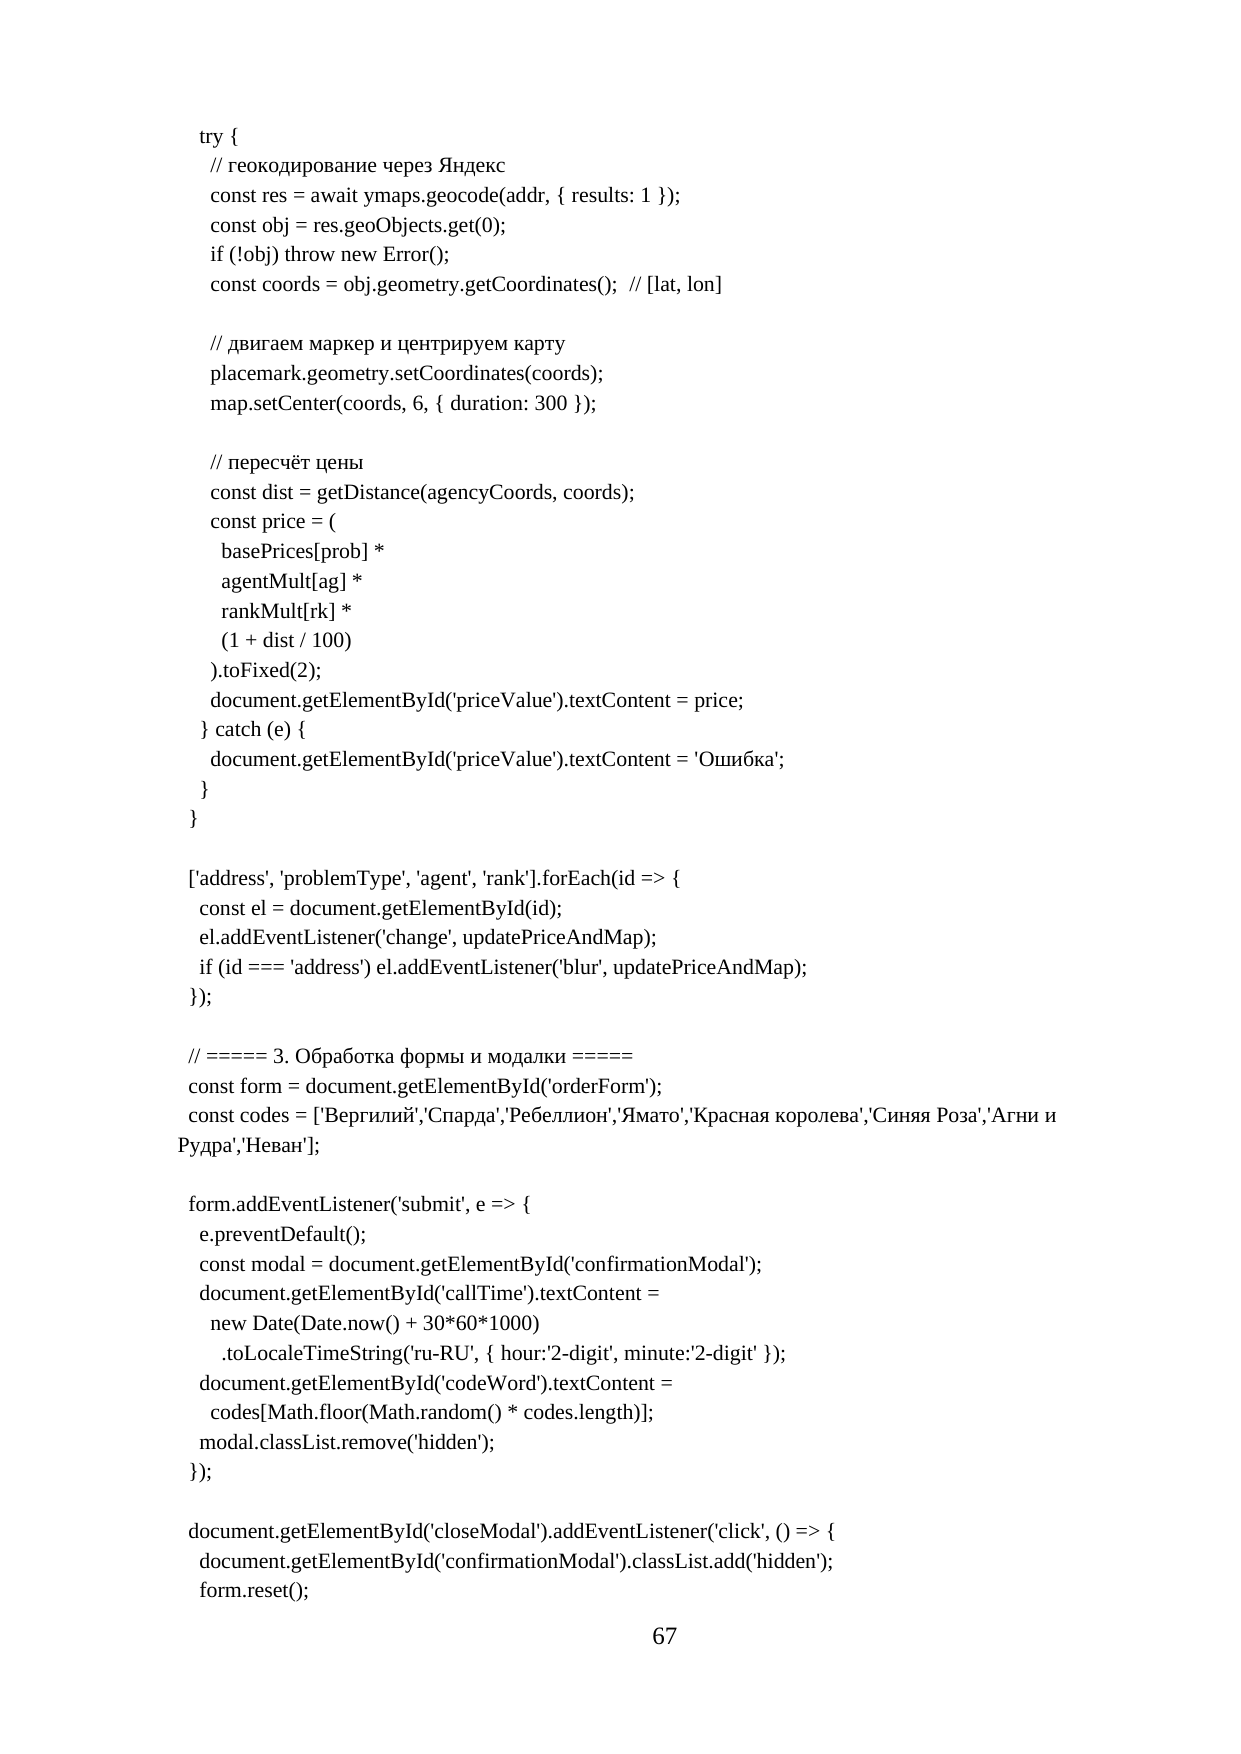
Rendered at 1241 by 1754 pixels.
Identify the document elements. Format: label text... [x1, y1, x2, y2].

text try { [177, 118, 1152, 148]
text }); [177, 1454, 1152, 1484]
text .toLocaleTimeString('ru-RU', { hour:'2-digit', minute:'2-digit' }); [177, 1335, 1152, 1365]
text new Date(Date.now() + 30*60*1000) [177, 1306, 1152, 1335]
text // пересчёт цены [177, 445, 1152, 474]
text // двигаем маркер и центрируем карту [177, 326, 1152, 356]
text map.setCenter(coords, 6, { duration: 300 }); [177, 385, 1152, 415]
text const codes = ['Вергилий','Спарда','Ребеллион','Ямато','Красная королева','Синяя Роза','Агни и Рудра','Неван']; [177, 1098, 1152, 1157]
text const coords = obj.geometry.getCoordinates(); // [lat, lon] [177, 267, 1152, 296]
text if (id === 'address') el.addEventListener('blur', updatePriceAndMap); [177, 949, 1152, 979]
text const form = document.getElementById('orderForm'); [177, 1068, 1152, 1098]
text const obj = res.geoObjects.get(0); [177, 207, 1152, 237]
text const price = ( [177, 504, 1152, 534]
text basePrices[prob] * [177, 534, 1152, 563]
text const el = document.getElementById(id); [177, 890, 1152, 920]
text form.reset(); [177, 1573, 1152, 1602]
text } [177, 801, 1152, 831]
text }); [177, 979, 1152, 1009]
text document.getElementById('priceValue').textContent = 'Ошибка'; [177, 742, 1152, 771]
text agentMult[ag] * [177, 563, 1152, 593]
text } catch (e) { [177, 712, 1152, 742]
text // геокодирование через Яндекс [177, 148, 1152, 177]
text placemark.geometry.setCoordinates(coords); [177, 356, 1152, 385]
text document.getElementById('codeWord').textContent = [177, 1365, 1152, 1395]
text const modal = document.getElementById('confirmationModal'); [177, 1246, 1152, 1276]
text // ===== 3. Обработка формы и модалки ===== [177, 1038, 1152, 1068]
text e.preventDefault(); [177, 1217, 1152, 1246]
text const dist = getDistance(agencyCoords, coords); [177, 474, 1152, 504]
text form.addEventListener('submit', e => { [177, 1187, 1152, 1217]
text rankMult[rk] * [177, 593, 1152, 623]
text codes[Math.floor(Math.random() * codes.length)]; [177, 1395, 1152, 1424]
text (1 + dist / 100) [177, 623, 1152, 652]
text ).toFixed(2); [177, 652, 1152, 682]
text ['address', 'problemType', 'agent', 'rank'].forEach(id => { [177, 860, 1152, 890]
text document.getElementById('callTime').textContent = [177, 1276, 1152, 1306]
text document.getElementById('priceValue').textContent = price; [177, 682, 1152, 712]
text document.getElementById('closeModal').addEventListener('click', () => { [177, 1513, 1152, 1543]
text if (!obj) throw new Error(); [177, 237, 1152, 267]
text el.addEventListener('change', updatePriceAndMap); [177, 920, 1152, 949]
text document.getElementById('confirmationModal').classList.add('hidden'); [177, 1543, 1152, 1573]
text const res = await ymaps.geocode(addr, { results: 1 }); [177, 177, 1152, 207]
text modal.classList.remove('hidden'); [177, 1424, 1152, 1454]
text } [177, 771, 1152, 801]
